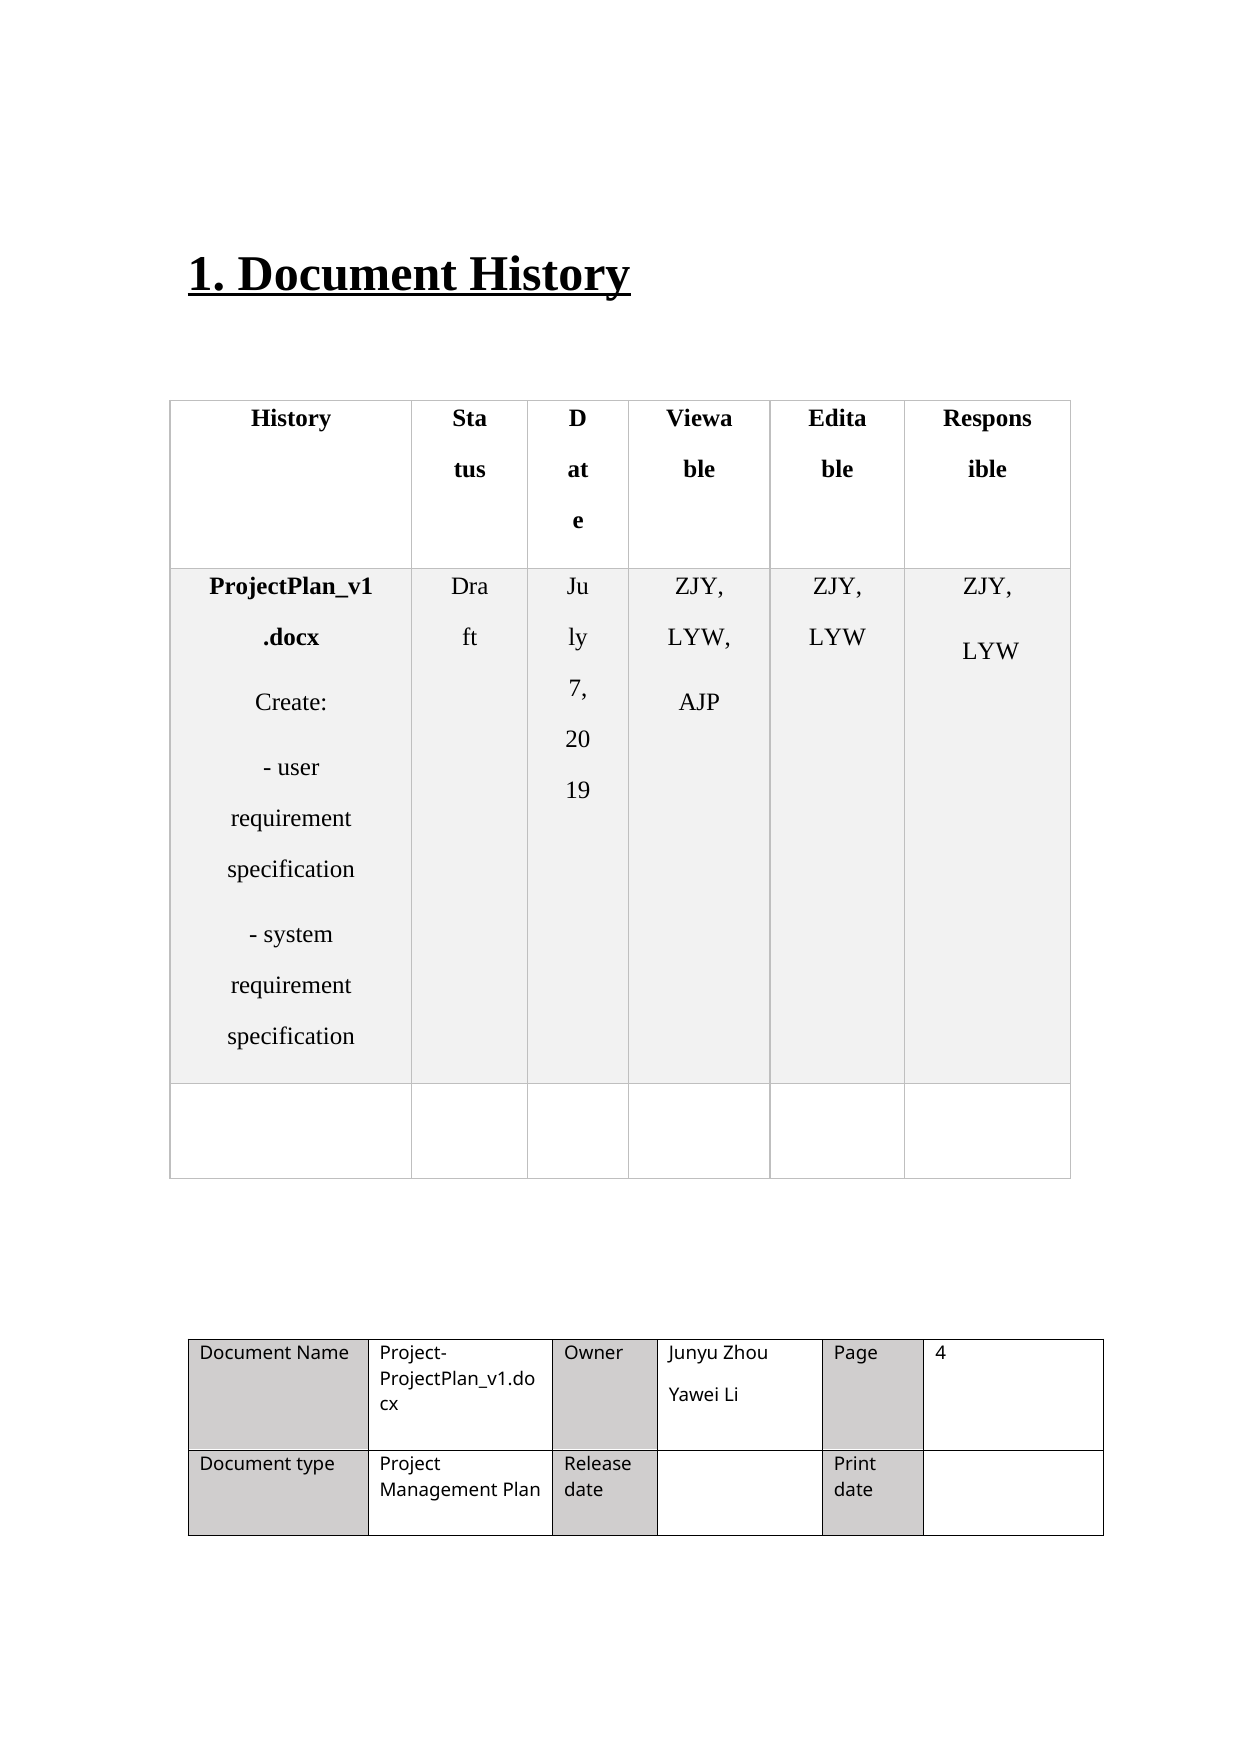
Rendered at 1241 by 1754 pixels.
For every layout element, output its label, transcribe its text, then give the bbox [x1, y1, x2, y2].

table_cell [905, 1084, 1070, 1178]
table_header Status [412, 401, 527, 568]
table_cell [528, 1084, 628, 1178]
table_cell [629, 1084, 769, 1178]
table_cell [771, 1084, 904, 1178]
table_header Responsible [905, 401, 1070, 568]
table_header History [171, 401, 411, 568]
table_header Viewable [629, 401, 769, 568]
table_cell Draft [412, 569, 527, 1083]
table_cell [171, 1084, 411, 1178]
table_cell ZJY, LYW [771, 569, 904, 1083]
subtitle 1. Document History [187, 238, 1053, 306]
table_cell [412, 1084, 527, 1178]
table_cell July 7, 2019 [528, 569, 628, 1083]
table_cell ZJY, LYW [905, 569, 1070, 1083]
table_cell ZJY, LYW, AJP [629, 569, 769, 1083]
table_cell ProjectPlan_v1.docx Create: - user requirement specification - system requirement specification [171, 569, 411, 1083]
table_header Date [528, 401, 628, 568]
table_header Editable [771, 401, 904, 568]
